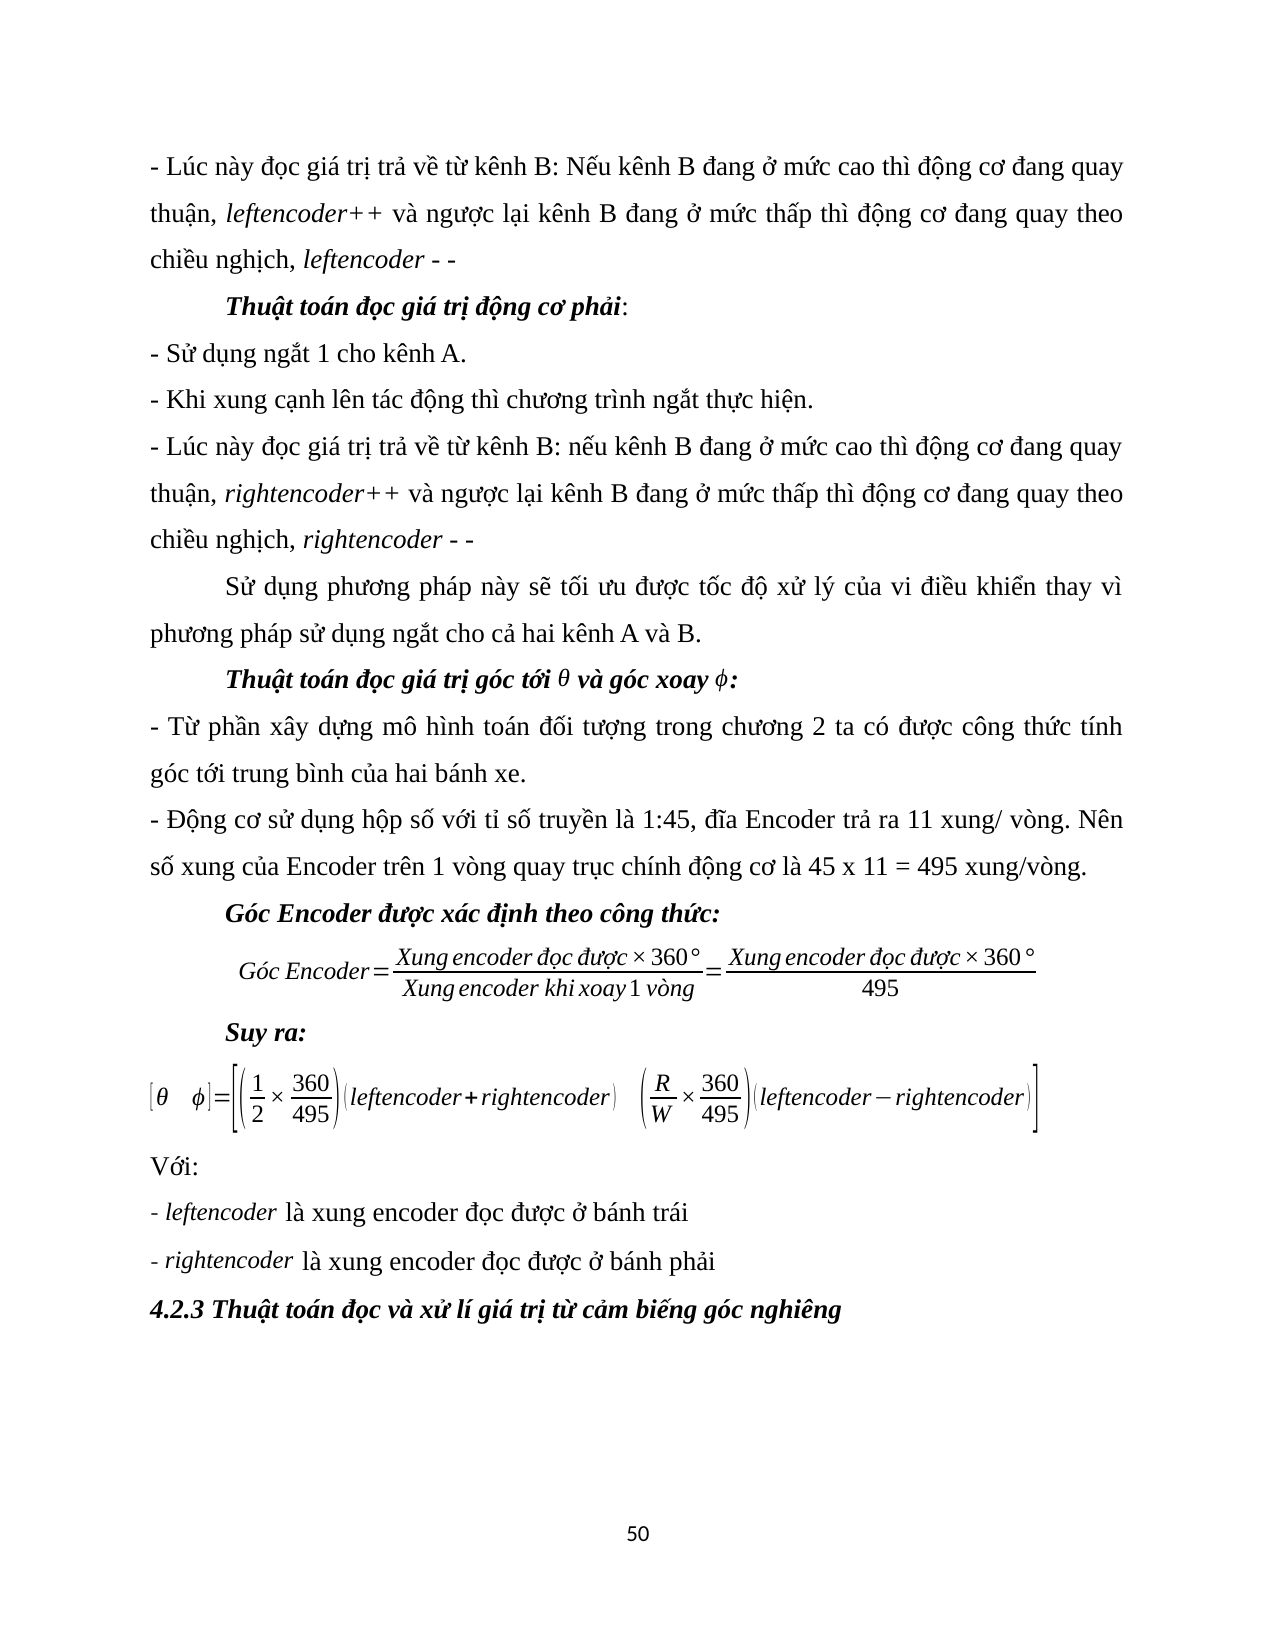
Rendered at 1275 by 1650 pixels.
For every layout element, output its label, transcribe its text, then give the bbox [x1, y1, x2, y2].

text 4.2.3 Thuật toán đọc và xử lí giá trị từ cảm biếng góc nghiêng [150, 1293, 1125, 1324]
text - Khi xung cạnh lên tác động thì chương trình ngắt thực hiện. [150, 383, 1125, 414]
text - Lúc này đọc giá trị trả về từ kênh B: Nếu kênh B đang ở mức cao thì động cơ đang quay thuận, leftencoder++ và ngược lại kênh B đang ở mức thấp thì động cơ đang quay theo chiều nghịch, leftencoder - - [150, 150, 1125, 274]
list là xung encoder đọc được ở bánh phải [150, 1244, 1125, 1277]
text - Lúc này đọc giá trị trả về từ kênh B: nếu kênh B đang ở mức cao thì động cơ đang quay thuận, rightencoder++ và ngược lại kênh B đang ở mức thấp thì động cơ đang quay theo chiều nghịch, rightencoder - - [150, 430, 1125, 554]
text - Từ phần xây dựng mô hình toán đối tượng trong chương 2 ta có được công thức tính góc tới trung bình của hai bánh xe. [150, 710, 1125, 788]
text Góc Encoder được xác định theo công thức: [150, 897, 1125, 928]
text Thuật toán đọc giá trị động cơ phải: [150, 290, 1125, 321]
text Thuật toán đọc giá trị góc tới và góc xoay : [150, 663, 1125, 694]
text - Động cơ sử dụng hộp số với tỉ số truyền là 1:45, đĩa Encoder trả ra 11 xung/ vòng. Nên số xung của Encoder trên 1 vòng quay trục chính động cơ là 45 x 11 = 495 xung/vòng. [150, 803, 1125, 881]
text - Sử dụng ngắt 1 cho kênh A. [150, 337, 1125, 368]
list là xung encoder đọc được ở bánh trái [150, 1196, 1125, 1228]
text Suy ra: [150, 1016, 1125, 1047]
text Sử dụng phương pháp này sẽ tối ưu được tốc độ xử lý của vi điều khiển thay vì phương pháp sử dụng ngắt cho cả hai kênh A và B. [150, 570, 1125, 648]
text Với: [150, 1150, 1125, 1181]
